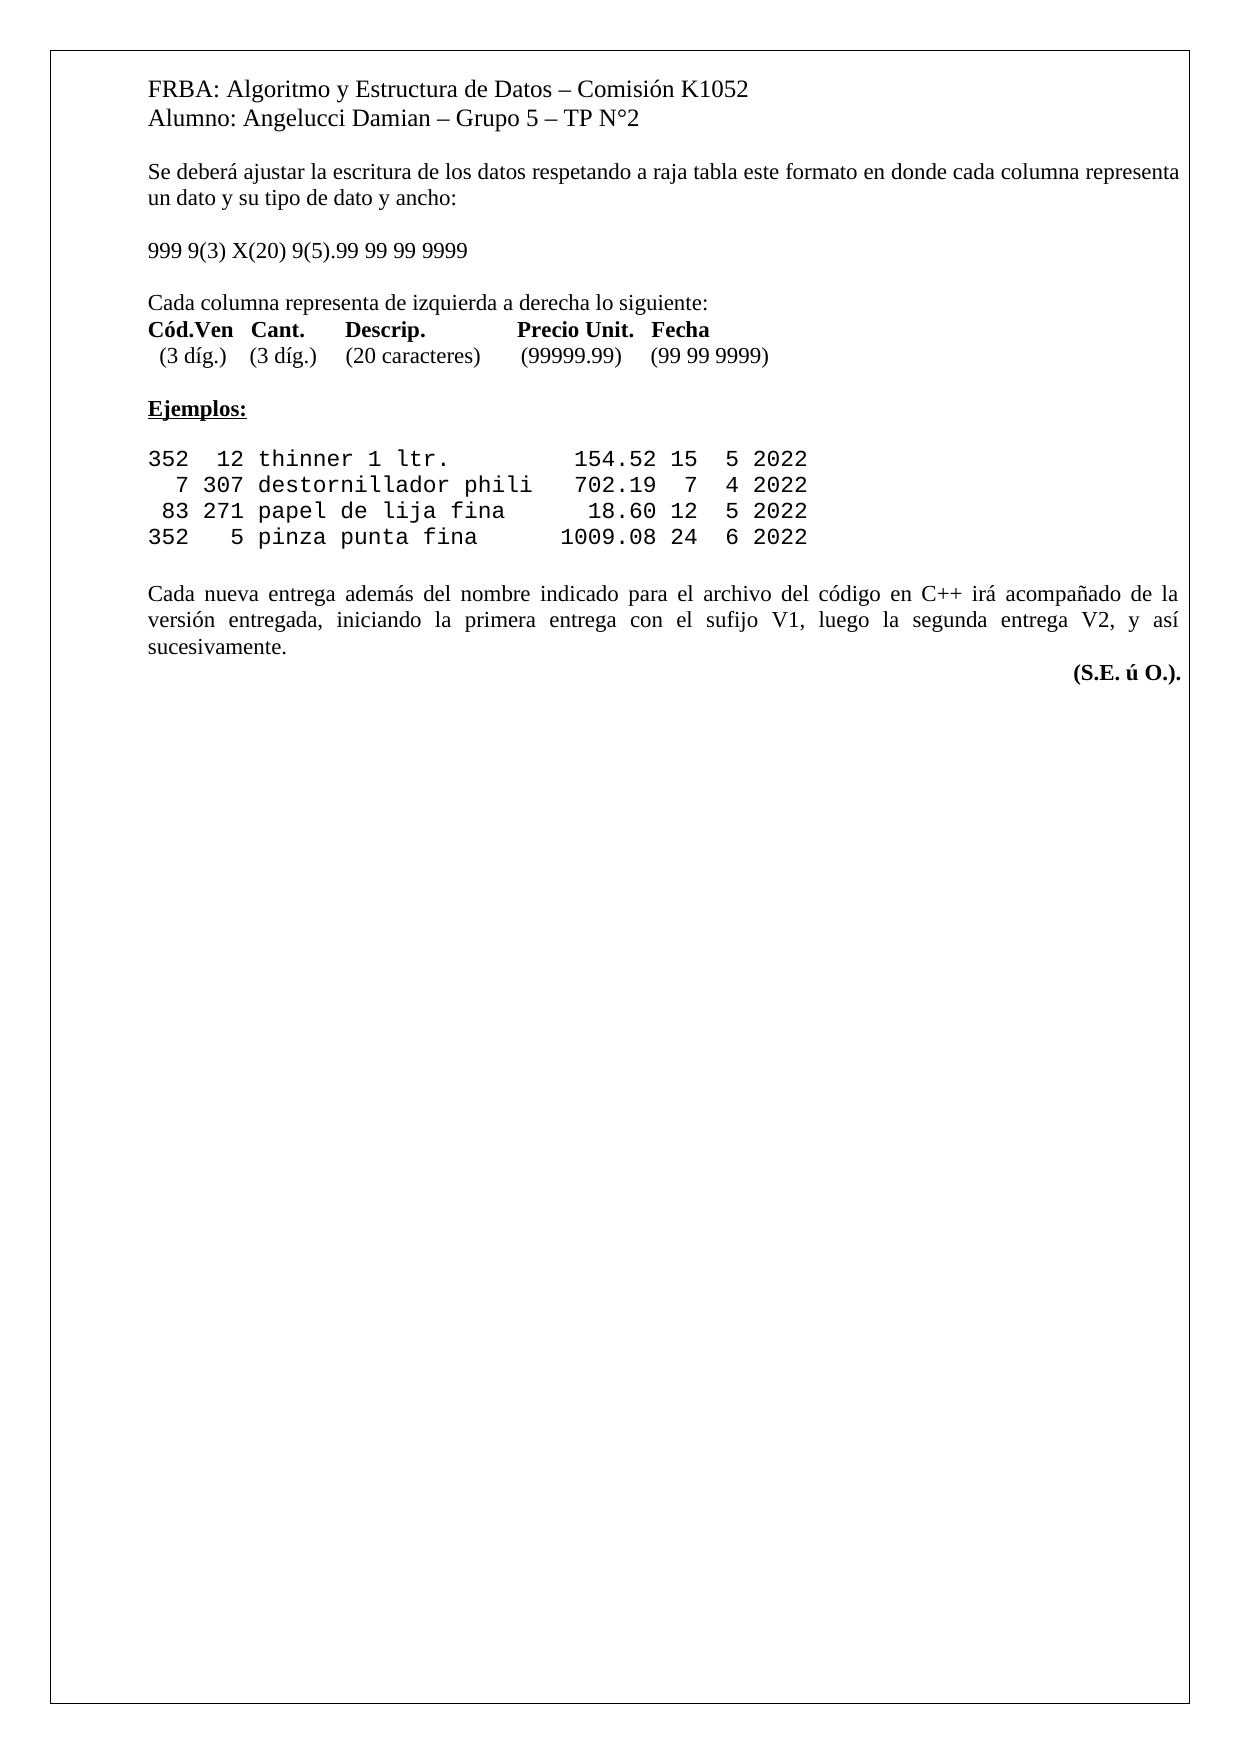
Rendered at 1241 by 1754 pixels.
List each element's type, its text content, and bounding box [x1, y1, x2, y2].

text Cód.Ven Cant. Descrip. Precio Unit. Fecha [148, 316, 1181, 342]
text Cada nueva entrega además del nombre indicado para el archivo del código en C++ irá acompañado de la versión entregada, iniciando la primera entrega con el sufijo V1, luego la segunda entrega V2, y así sucesivamente. [148, 580, 1181, 659]
text Se deberá ajustar la escritura de los datos respetando a raja tabla este formato en donde cada columna representa un dato y su tipo de dato y ancho: [148, 158, 1181, 210]
text 999 9(3) X(20) 9(5).99 99 99 9999 [148, 237, 1181, 263]
text Ejemplos: [148, 395, 1181, 421]
text Cada columna representa de izquierda a derecha lo siguiente: [148, 289, 1181, 316]
text (3 díg.) (3 díg.) (20 caracteres) (99999.99) (99 99 9999) [148, 342, 1181, 368]
text 7 307 destornillador phili 702.19 7 4 2022 [148, 473, 1181, 499]
text 83 271 papel de lija fina 18.60 12 5 2022 [148, 499, 1181, 525]
text 352 5 pinza punta fina 1009.08 24 6 2022 [148, 525, 1181, 551]
text 352 12 thinner 1 ltr. 154.52 15 5 2022 [148, 448, 1181, 473]
text (S.E. ú O.). [148, 659, 1181, 686]
